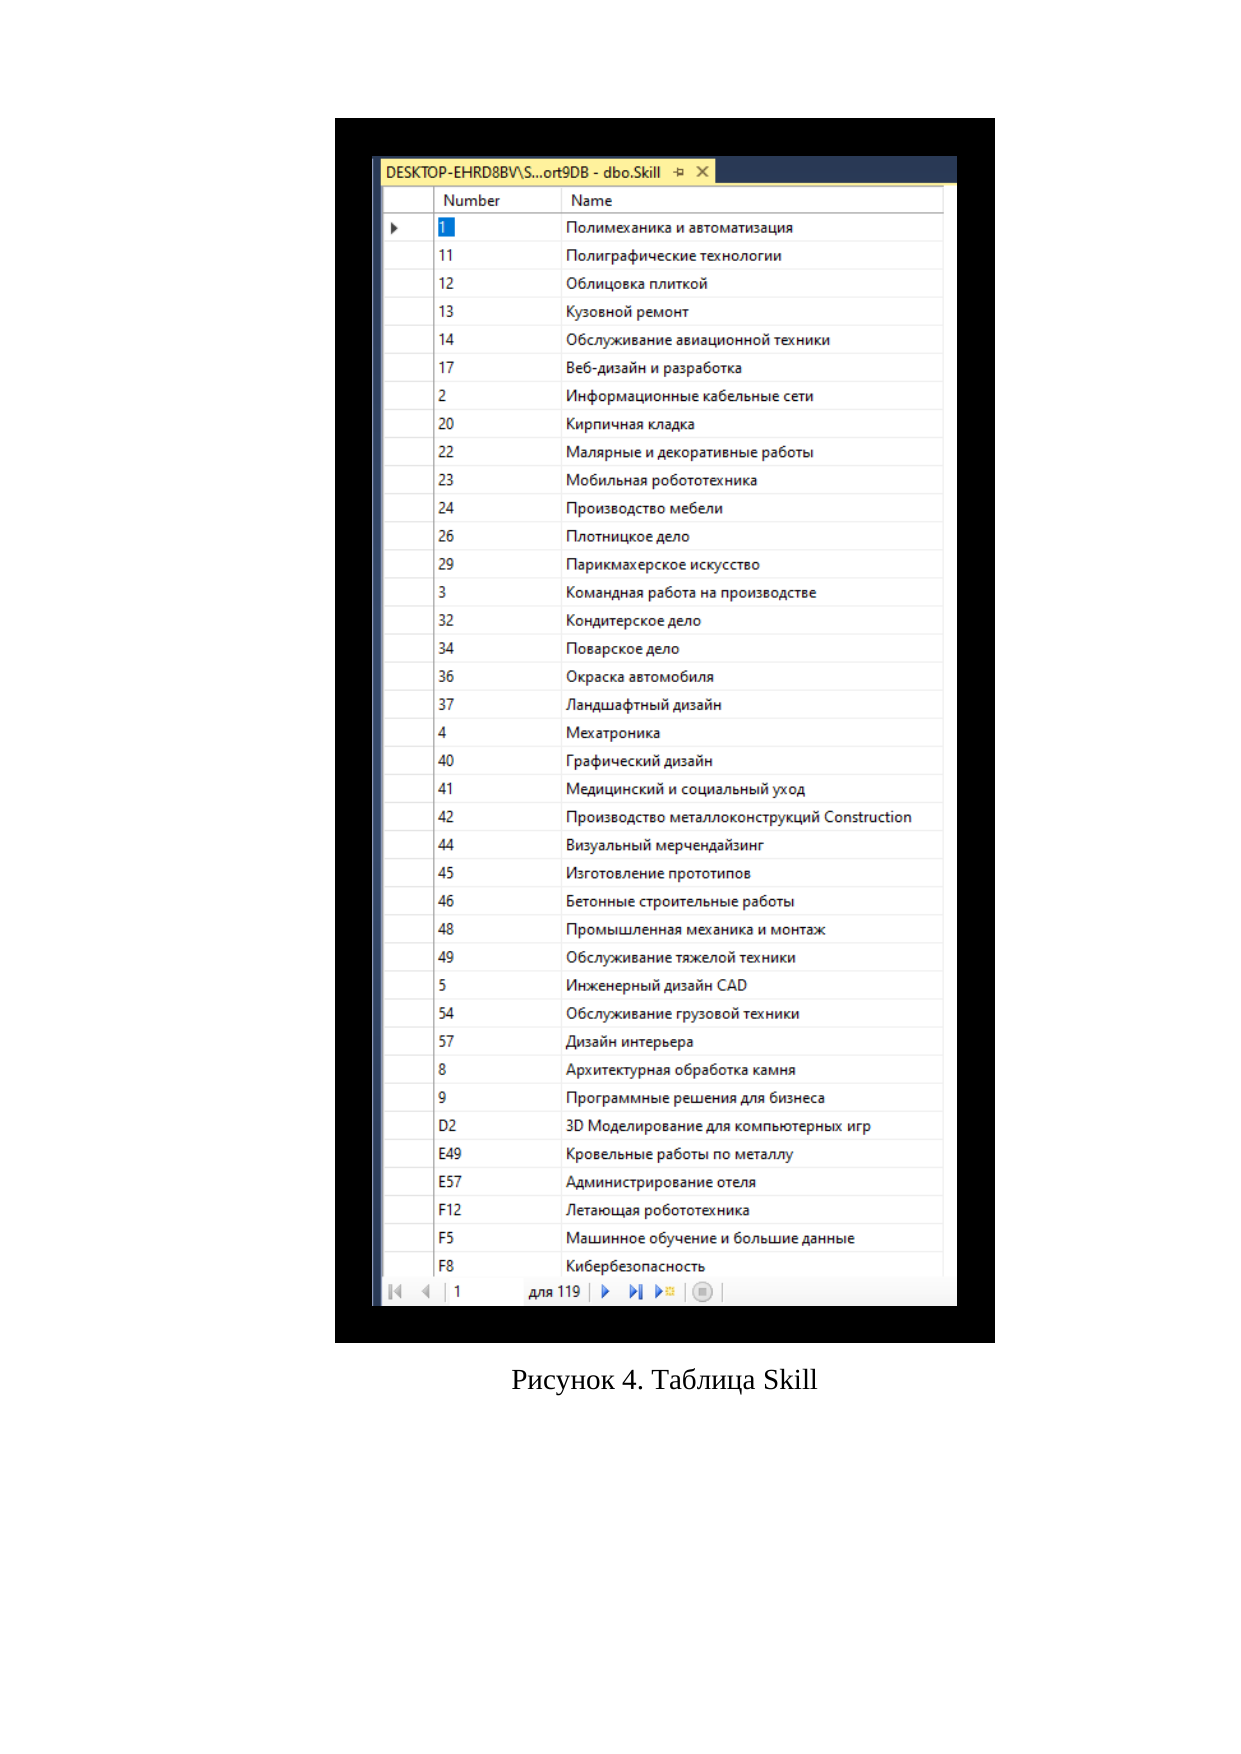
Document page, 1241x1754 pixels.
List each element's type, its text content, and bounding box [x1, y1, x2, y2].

picture [372, 156, 957, 1306]
text Рисунок 4. Таблица Skill [177, 1362, 1152, 1396]
